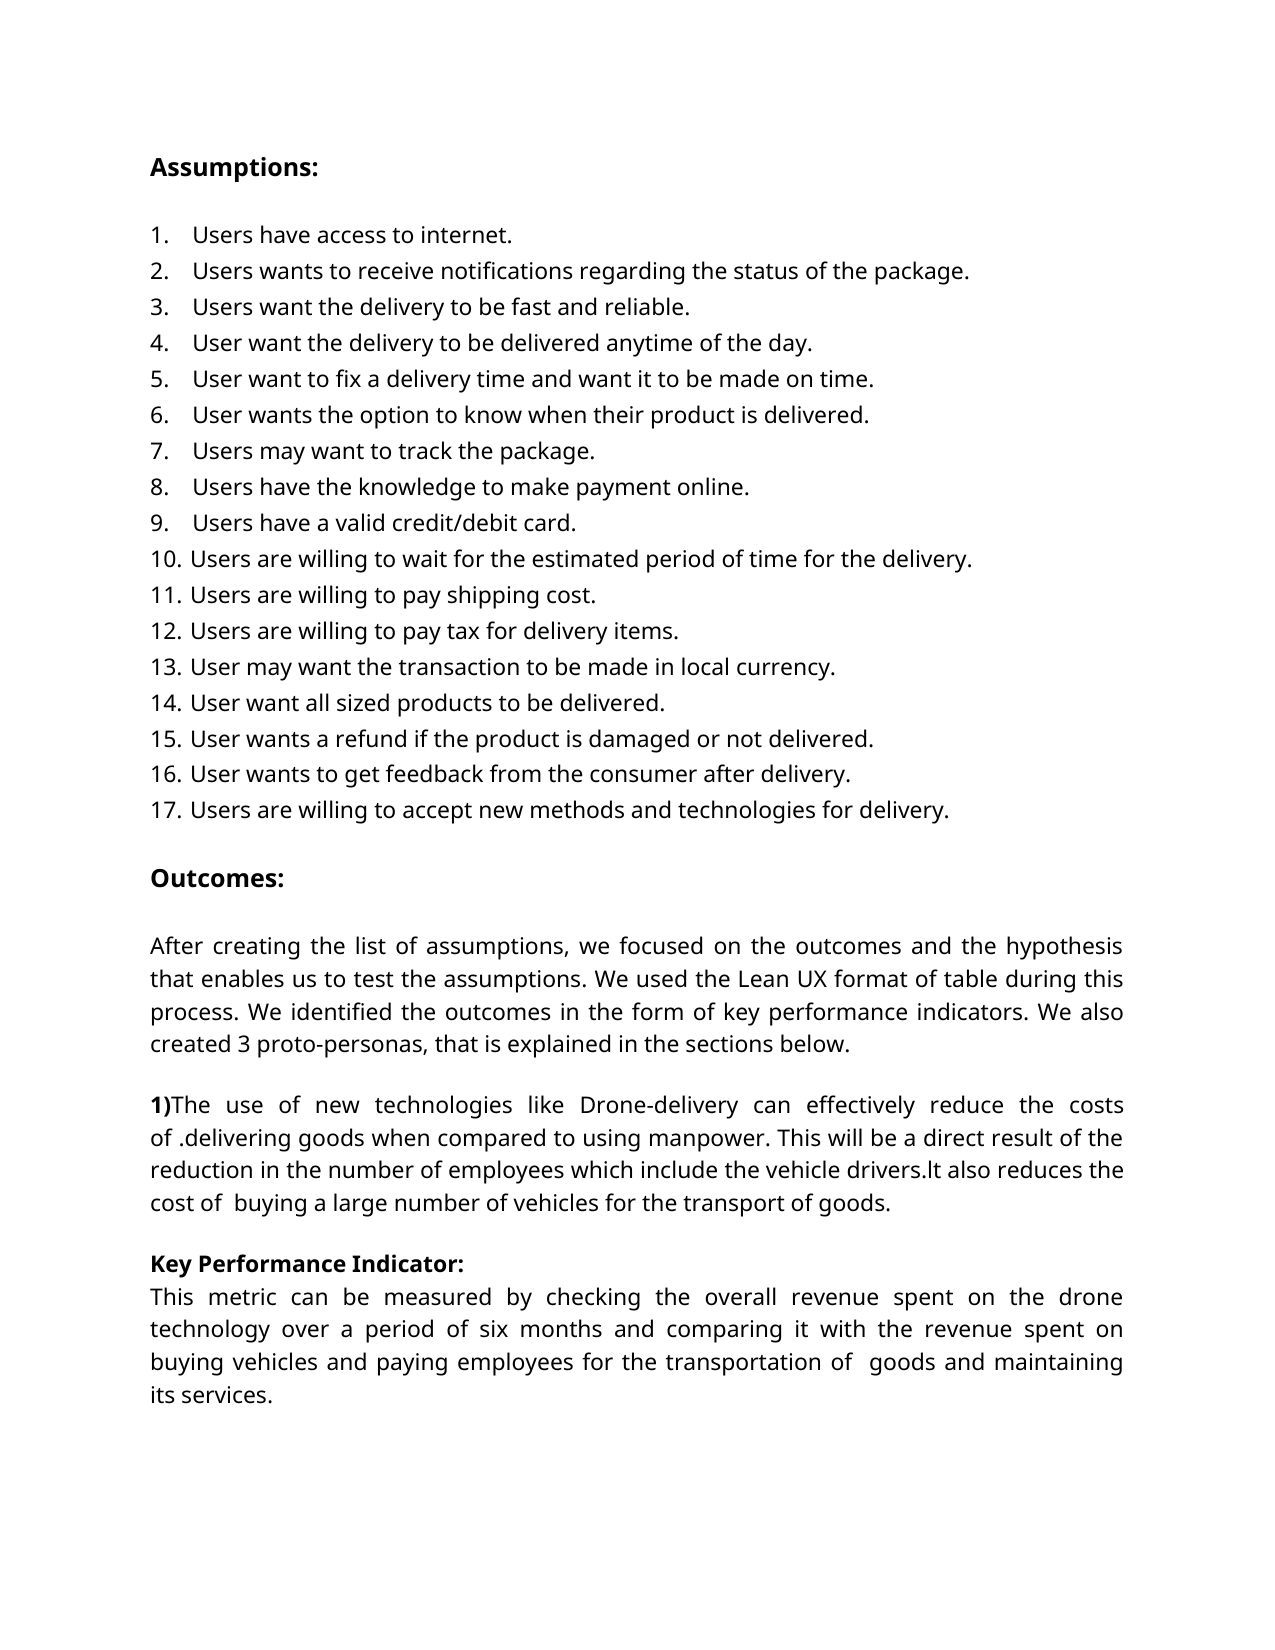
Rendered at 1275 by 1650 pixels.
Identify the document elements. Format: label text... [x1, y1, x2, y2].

text 1. Users have access to internet. [150, 219, 1125, 251]
text 8. Users have the knowledge to make payment online. [150, 471, 1125, 502]
text 2. Users wants to receive notifications regarding the status of the package. [150, 255, 1125, 287]
text This metric can be measured by checking the overall revenue spent on the drone technology over a period of six months and comparing it with the revenue spent on buying vehicles and paying employees for the transportation of goods and maintaining its services. [150, 1280, 1125, 1410]
text 13. User may want the transaction to be made in local currency. [150, 651, 1125, 682]
text 3. Users want the delivery to be fast and reliable. [150, 291, 1125, 322]
text Key Performance Indicator: [150, 1248, 1125, 1279]
text Assumptions: [150, 150, 1125, 184]
text 4. User want the delivery to be delivered anytime of the day. [150, 327, 1125, 358]
text After creating the list of assumptions, we focused on the outcomes and the hypothesis that enables us to test the assumptions. We used the Lean UX format of table during this process. We identified the outcomes in the form of key performance indicators. We also created 3 proto-personas, that is explained in the sections below. [150, 930, 1125, 1059]
text 12. Users are willing to pay tax for delivery items. [150, 615, 1125, 646]
text 7. Users may want to track the package. [150, 435, 1125, 466]
text 16. User wants to get feedback from the consumer after delivery. [150, 758, 1125, 790]
text 10. Users are willing to wait for the estimated period of time for the delivery. [150, 543, 1125, 574]
text 15. User wants a refund if the product is damaged or not delivered. [150, 722, 1125, 754]
text 14. User want all sized products to be delivered. [150, 687, 1125, 718]
text 5. User want to fix a delivery time and want it to be made on time. [150, 363, 1125, 394]
text 17. Users are willing to accept new methods and technologies for delivery. [150, 794, 1125, 826]
text 6. User wants the option to know when their product is delivered. [150, 399, 1125, 430]
text Outcomes: [150, 861, 1125, 894]
text 9. Users have a valid credit/debit card. [150, 507, 1125, 538]
text 11. Users are willing to pay shipping cost. [150, 579, 1125, 610]
text 1)The use of new technologies like Drone-delivery can effectively reduce the costs of .delivering goods when compared to using manpower. This will be a direct result of the reduction in the number of employees which include the vehicle drivers.lt also reduces the cost of buying a large number of vehicles for the transport of goods. [150, 1089, 1125, 1218]
